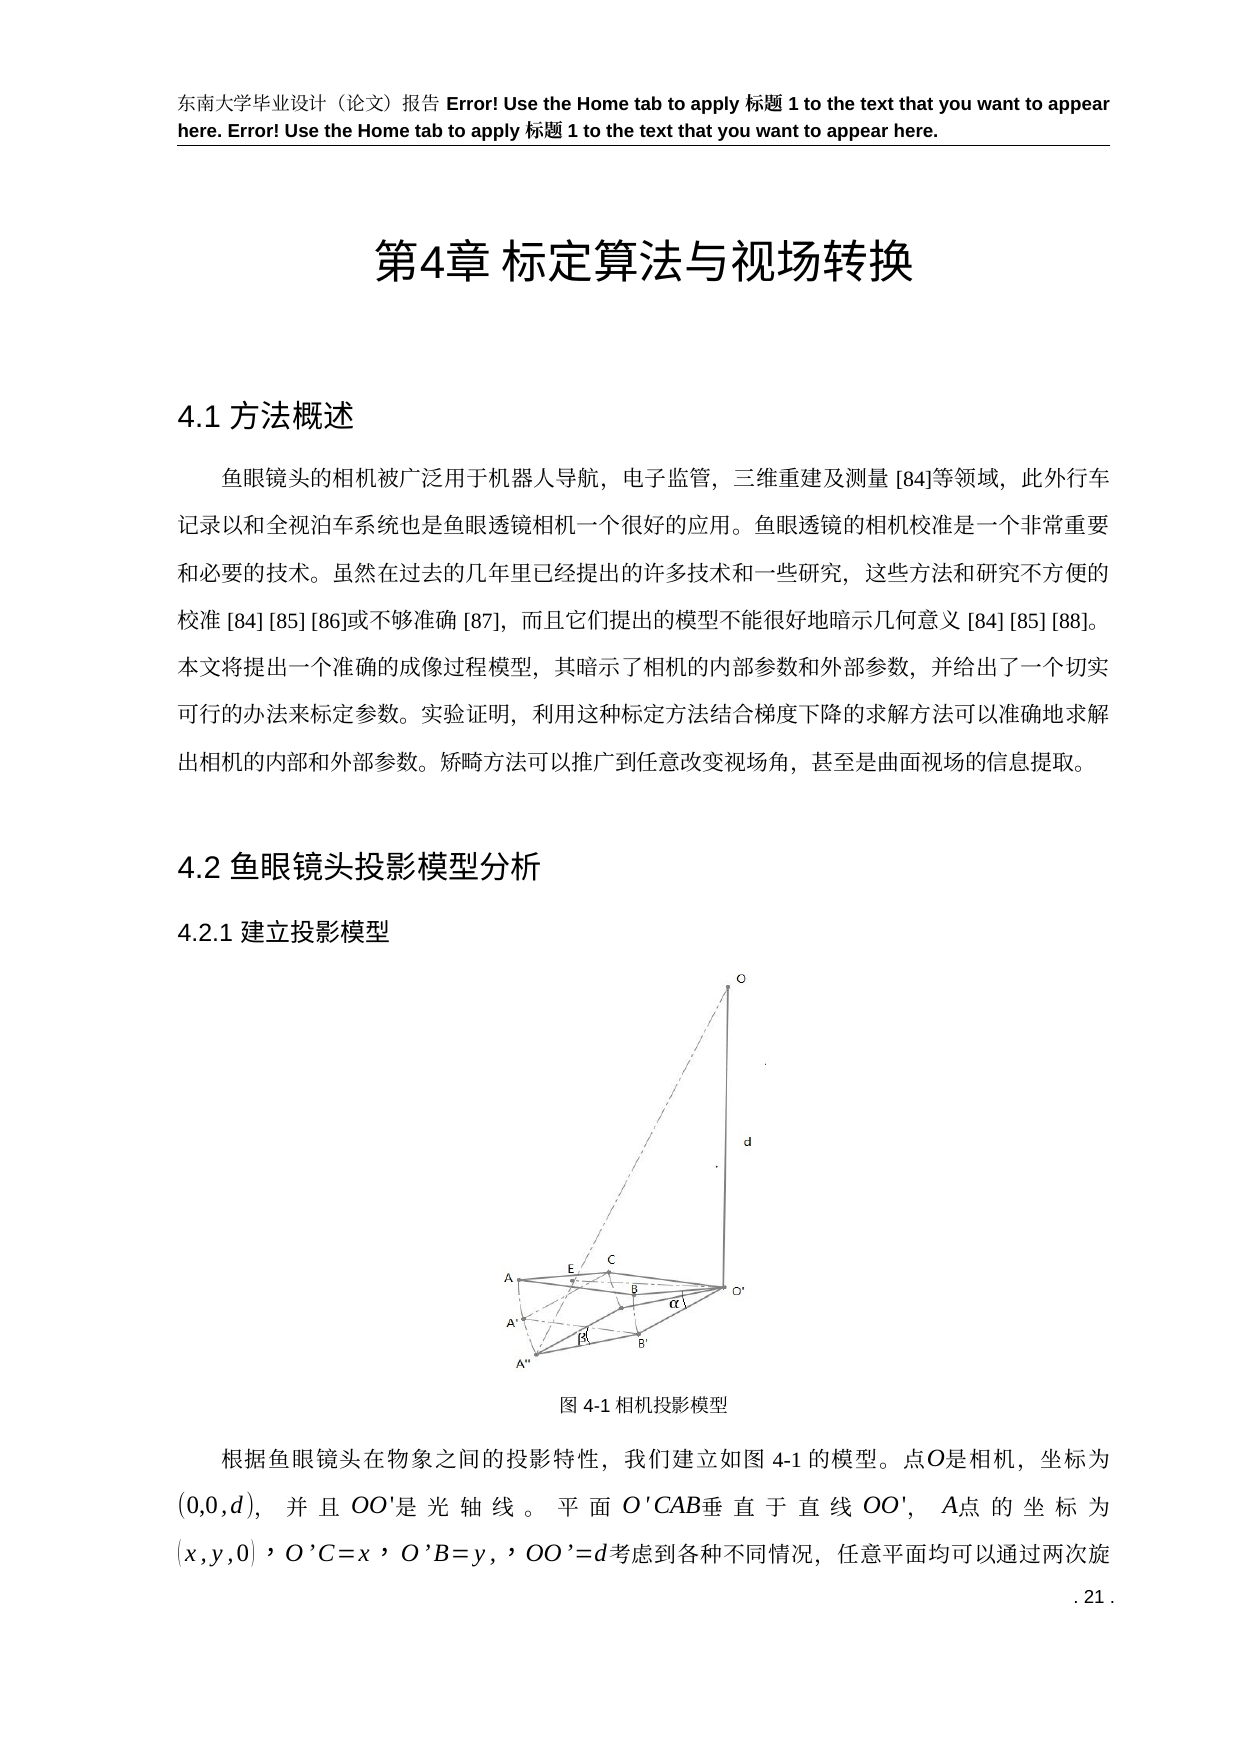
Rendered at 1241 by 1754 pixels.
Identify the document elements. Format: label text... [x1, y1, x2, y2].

text 鱼眼镜头的相机被广泛用于机器人导航，电子监管，三维重建及测量等领域，此外行车记录以和全视泊车系统也是鱼眼透镜相机一个很好的应用。鱼眼透镜的相机校准是一个非常重要和必要的技术。虽然在过去的几年里已经提出的许多技术和一些研究，这些方法和研究不方便的校准 或不够准确，而且它们提出的模型不能很好地暗示几何意义 。本文将提出一个准确的成像过程模型，其暗示了相机的内部参数和外部参数，并给出了一个切实可行的办法来标定参数。实验证明，利用这种标定方法结合梯度下降的求解方法可以准确地求解出相机的内部和外部参数。矫畸方法可以推广到任意改变视场角，甚至是曲面视场的信息提取。 [177, 462, 1110, 776]
picture [463, 962, 827, 1372]
subtitle 方法概述 [177, 391, 1110, 437]
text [177, 1443, 1110, 1568]
subtitle 标定算法与视场转换 [177, 225, 1110, 291]
subtitle 建立投影模型 [177, 912, 1110, 948]
subtitle 鱼眼镜头投影模型分析 [177, 842, 1110, 887]
